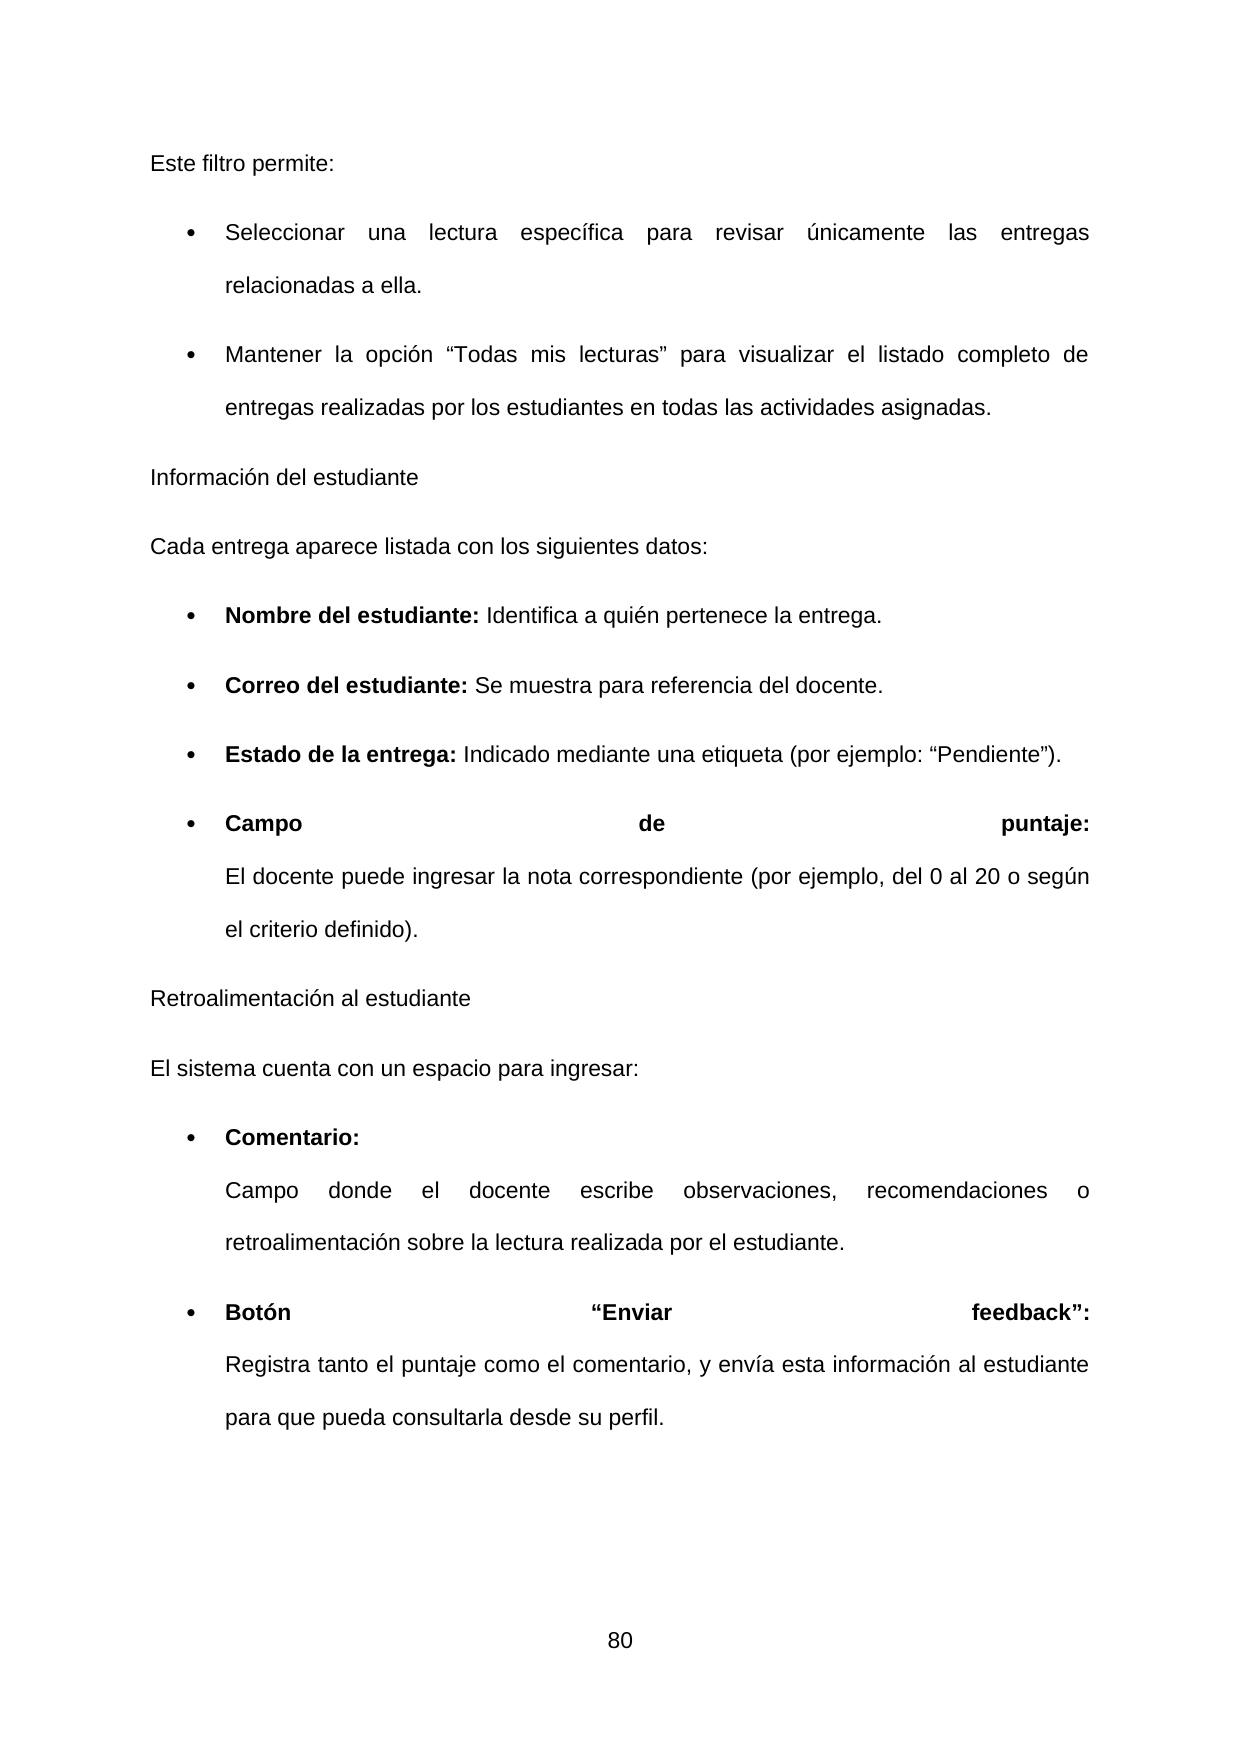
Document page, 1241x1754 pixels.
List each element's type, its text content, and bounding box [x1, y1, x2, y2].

list Mantener la opción “Todas mis lecturas” para visualizar el listado completo de entregas realizadas por los estudiantes en todas las actividades asignadas. [187, 341, 1090, 421]
list Campo de puntaje: El docente puede ingresar la nota correspondiente (por ejemplo, del 0 al 20 o según el criterio definido). [187, 810, 1090, 942]
list Nombre del estudiante: Identifica a quién pertenece la entrega. [187, 602, 1090, 629]
text Retroalimentación al estudiante [150, 985, 1090, 1012]
text Información del estudiante [150, 463, 1090, 490]
list Botón “Enviar feedback”: Registra tanto el puntaje como el comentario, y envía esta información al estudiante para que pueda consultarla desde su perfil. [187, 1299, 1090, 1431]
list Estado de la entrega: Indicado mediante una etiqueta (por ejemplo: “Pendiente”). [187, 741, 1090, 767]
list Correo del estudiante: Se muestra para referencia del docente. [187, 672, 1090, 698]
text El sistema cuenta con un espacio para ingresar: [150, 1054, 1090, 1081]
list Seleccionar una lectura específica para revisar únicamente las entregas relacionadas a ella. [187, 219, 1090, 298]
text Este filtro permite: [150, 150, 1090, 176]
text Cada entrega aparece listada con los siguientes datos: [150, 533, 1090, 559]
list Comentario: Campo donde el docente escribe observaciones, recomendaciones o retroalimentación sobre la lectura realizada por el estudiante. [187, 1124, 1090, 1256]
